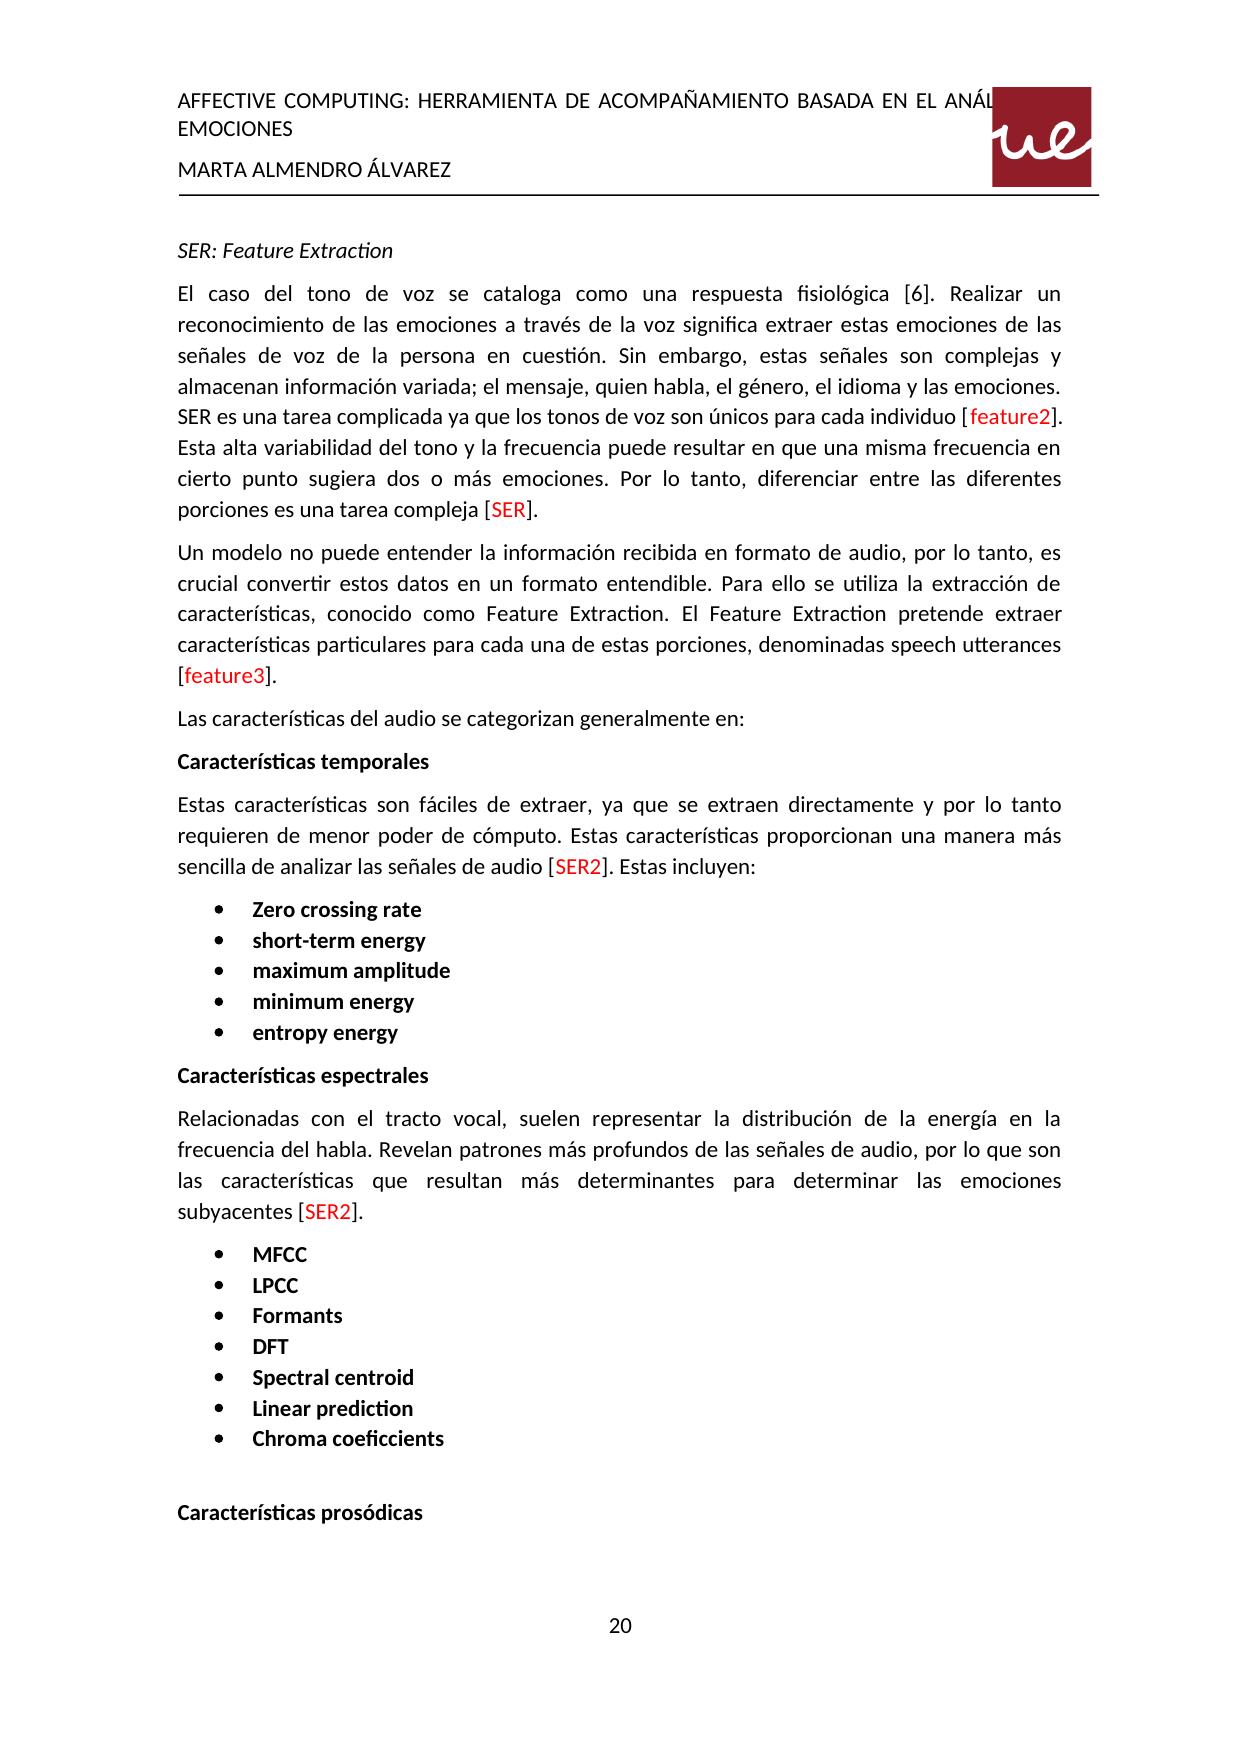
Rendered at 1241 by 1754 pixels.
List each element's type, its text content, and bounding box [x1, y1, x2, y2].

list maximum amplitude [215, 957, 1063, 985]
list minimum energy [215, 987, 1063, 1015]
list DFT [215, 1332, 1063, 1360]
list Spectral centroid [215, 1363, 1063, 1391]
text Relacionadas con el tracto vocal, suelen representar la distribución de la energía en la frecuencia del habla. Revelan patrones más profundos de las señales de audio, por lo que son las características que resultan más determinantes para determinar las emociones subyacentes [SER2]. [177, 1104, 1063, 1225]
text Características temporales [177, 747, 1063, 775]
text Las características del audio se categorizan generalmente en: [177, 704, 1063, 732]
text Un modelo no puede entender la información recibida en formato de audio, por lo tanto, es crucial convertir estos datos en un formato entendible. Para ello se utiliza la extracción de características, conocido como Feature Extraction. El Feature Extraction pretende extraer características particulares para cada una de estas porciones, denominadas speech utterances [feature3]. [177, 538, 1063, 689]
list Linear prediction [215, 1394, 1063, 1422]
list Chroma coeficcients [215, 1424, 1063, 1452]
text El caso del tono de voz se cataloga como una respuesta fisiológica [6]. Realizar un reconocimiento de las emociones a través de la voz significa extraer estas emociones de las señales de voz de la persona en cuestión. Sin embargo, estas señales son complejas y almacenan información variada; el mensaje, quien habla, el género, el idioma y las emociones. SER es una tarea complicada ya que los tonos de voz son únicos para cada individuo [feature2]. Esta alta variabilidad del tono y la frecuencia puede resultar en que una misma frecuencia en cierto punto sugiera dos o más emociones. Por lo tanto, diferenciar entre las diferentes porciones es una tarea compleja [SER]. [177, 279, 1063, 523]
list Formants [215, 1301, 1063, 1329]
text Estas características son fáciles de extraer, ya que se extraen directamente y por lo tanto requieren de menor poder de cómputo. Estas características proporcionan una manera más sencilla de analizar las señales de audio [SER2]. Estas incluyen: [177, 791, 1063, 880]
text SER: Feature Extraction [177, 236, 1063, 264]
text Características prosódicas [177, 1498, 1063, 1526]
picture [992, 87, 1092, 187]
text Características espectrales [177, 1061, 1063, 1089]
list MFCC [215, 1240, 1063, 1268]
list short-term energy [215, 926, 1063, 954]
list LPCC [215, 1271, 1063, 1299]
list Zero crossing rate [215, 895, 1063, 923]
list entropy energy [215, 1018, 1063, 1046]
